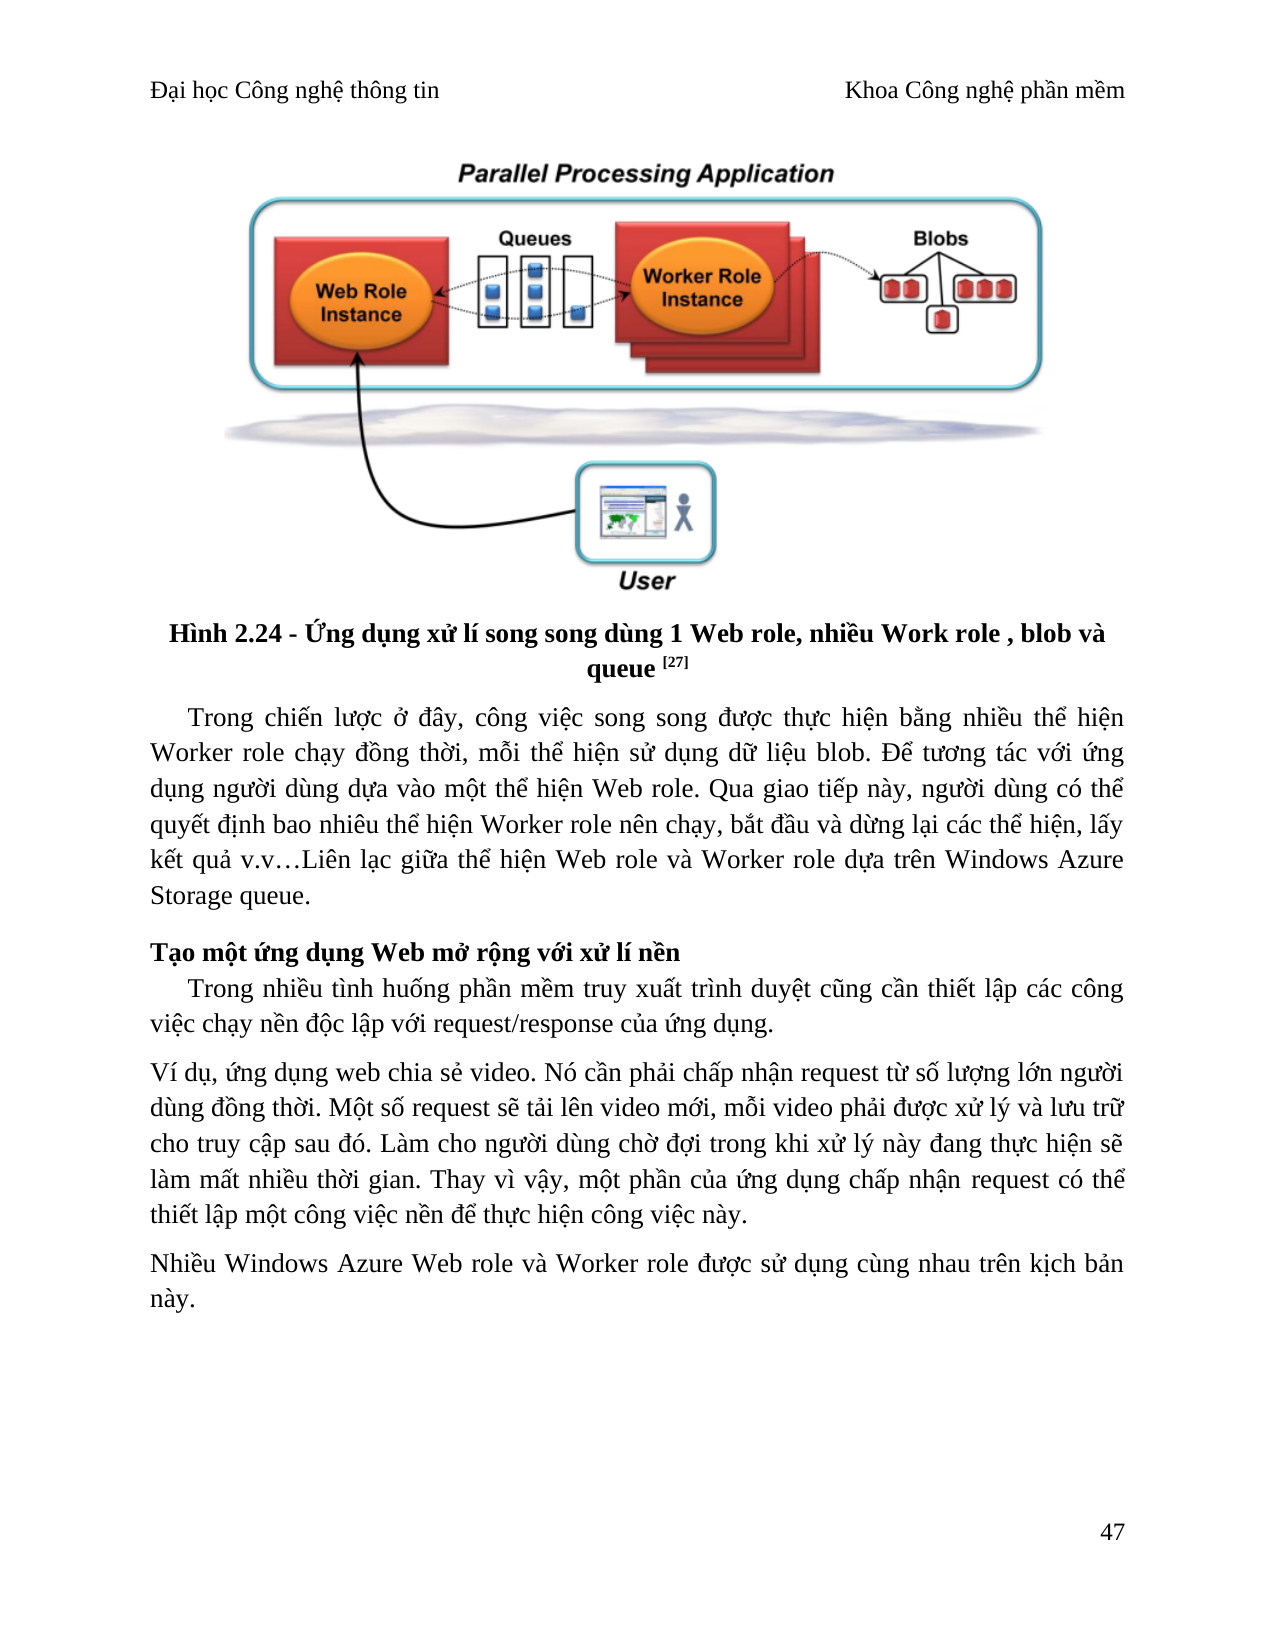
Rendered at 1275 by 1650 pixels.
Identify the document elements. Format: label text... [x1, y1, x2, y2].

text Nhiều Windows Azure Web role và Worker role được sử dụng cùng nhau trên kịch bản này. [150, 1247, 1125, 1314]
subtitle Tạo một ứng dụng Web mở rộng với xử lí nền [150, 936, 1125, 967]
text Ví dụ, ứng dụng web chia sẻ video. Nó cần phải chấp nhận request từ số lượng lớn người dùng đồng thời. Một số request sẽ tải lên video mới, mỗi video phải được xử lý và lưu trữ cho truy cập sau đó. Làm cho người dùng chờ đợi trong khi xử lý này đang thực hiện sẽ làm mất nhiều thời gian. Thay vì vậy, một phần của ứng dụng chấp nhận request có thể thiết lập một công việc nền để thực hiện công việc này. [150, 1087, 1125, 1127]
text Trong nhiều tình huống phần mềm truy xuất trình duyệt cũng cần thiết lập các công việc chạy nền độc lập với request/response của ứng dụng. [150, 972, 1125, 1038]
picture [224, 150, 1051, 600]
text Ví dụ, ứng dụng web chia sẻ video. Nó cần phải chấp nhận request từ số lượng lớn người dùng đồng thời. Một số request sẽ tải lên video mới, mỗi video phải được xử lý và lưu trữ cho truy cập sau đó. Làm cho người dùng chờ đợi trong khi xử lý này đang thực hiện sẽ làm mất nhiều thời gian. Thay vì vậy, một phần của ứng dụng chấp nhận request có thể thiết lập một công việc nền để thực hiện công việc này. [150, 1158, 1125, 1230]
text Trong chiến lược ở đây, công việc song song được thực hiện bằng nhiều thể hiện Worker role chạy đồng thời, mỗi thể hiện sử dụng dữ liệu blob. Để tương tác với ứng dụng người dùng dựa vào một thể hiện Web role. Qua giao tiếp này, người dùng có thể quyết định bao nhiêu thể hiện Worker role nên chạy, bắt đầu và dừng lại các thể hiện, lấy kết quả v.v…Liên lạc giữa thể hiện Web role và Worker role dựa trên Windows Azure Storage queue. [150, 701, 1125, 911]
text Hình 2.24 - Ứng dụng xử lí song song dùng 1 Web role, nhiều Work role , blob và queue [27] [150, 617, 1125, 684]
